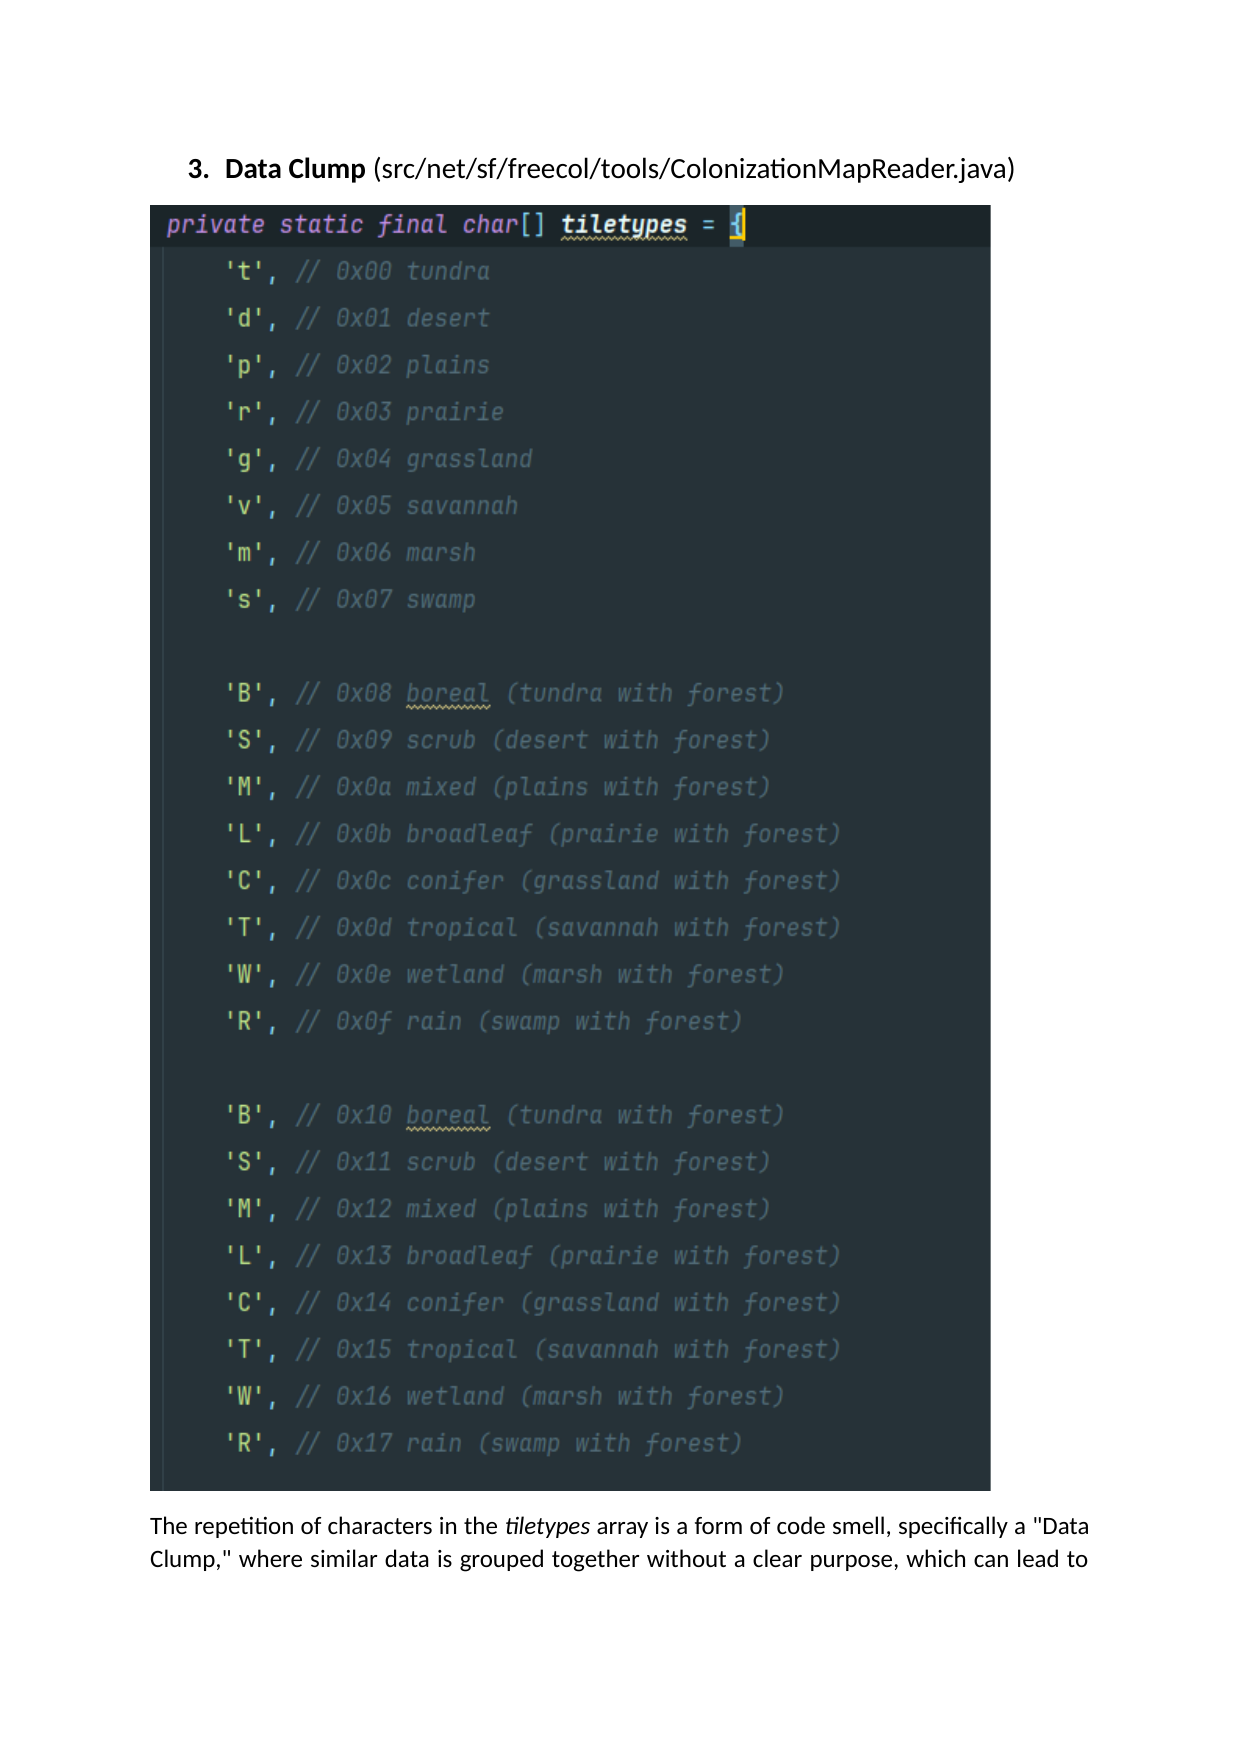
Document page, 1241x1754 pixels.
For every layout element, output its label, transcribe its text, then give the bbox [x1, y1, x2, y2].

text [150, 1510, 1090, 1573]
picture [150, 205, 991, 1491]
list Data Clump (src/net/sf/freecol/tools/ColonizationMapReader.java) [187, 150, 1090, 186]
